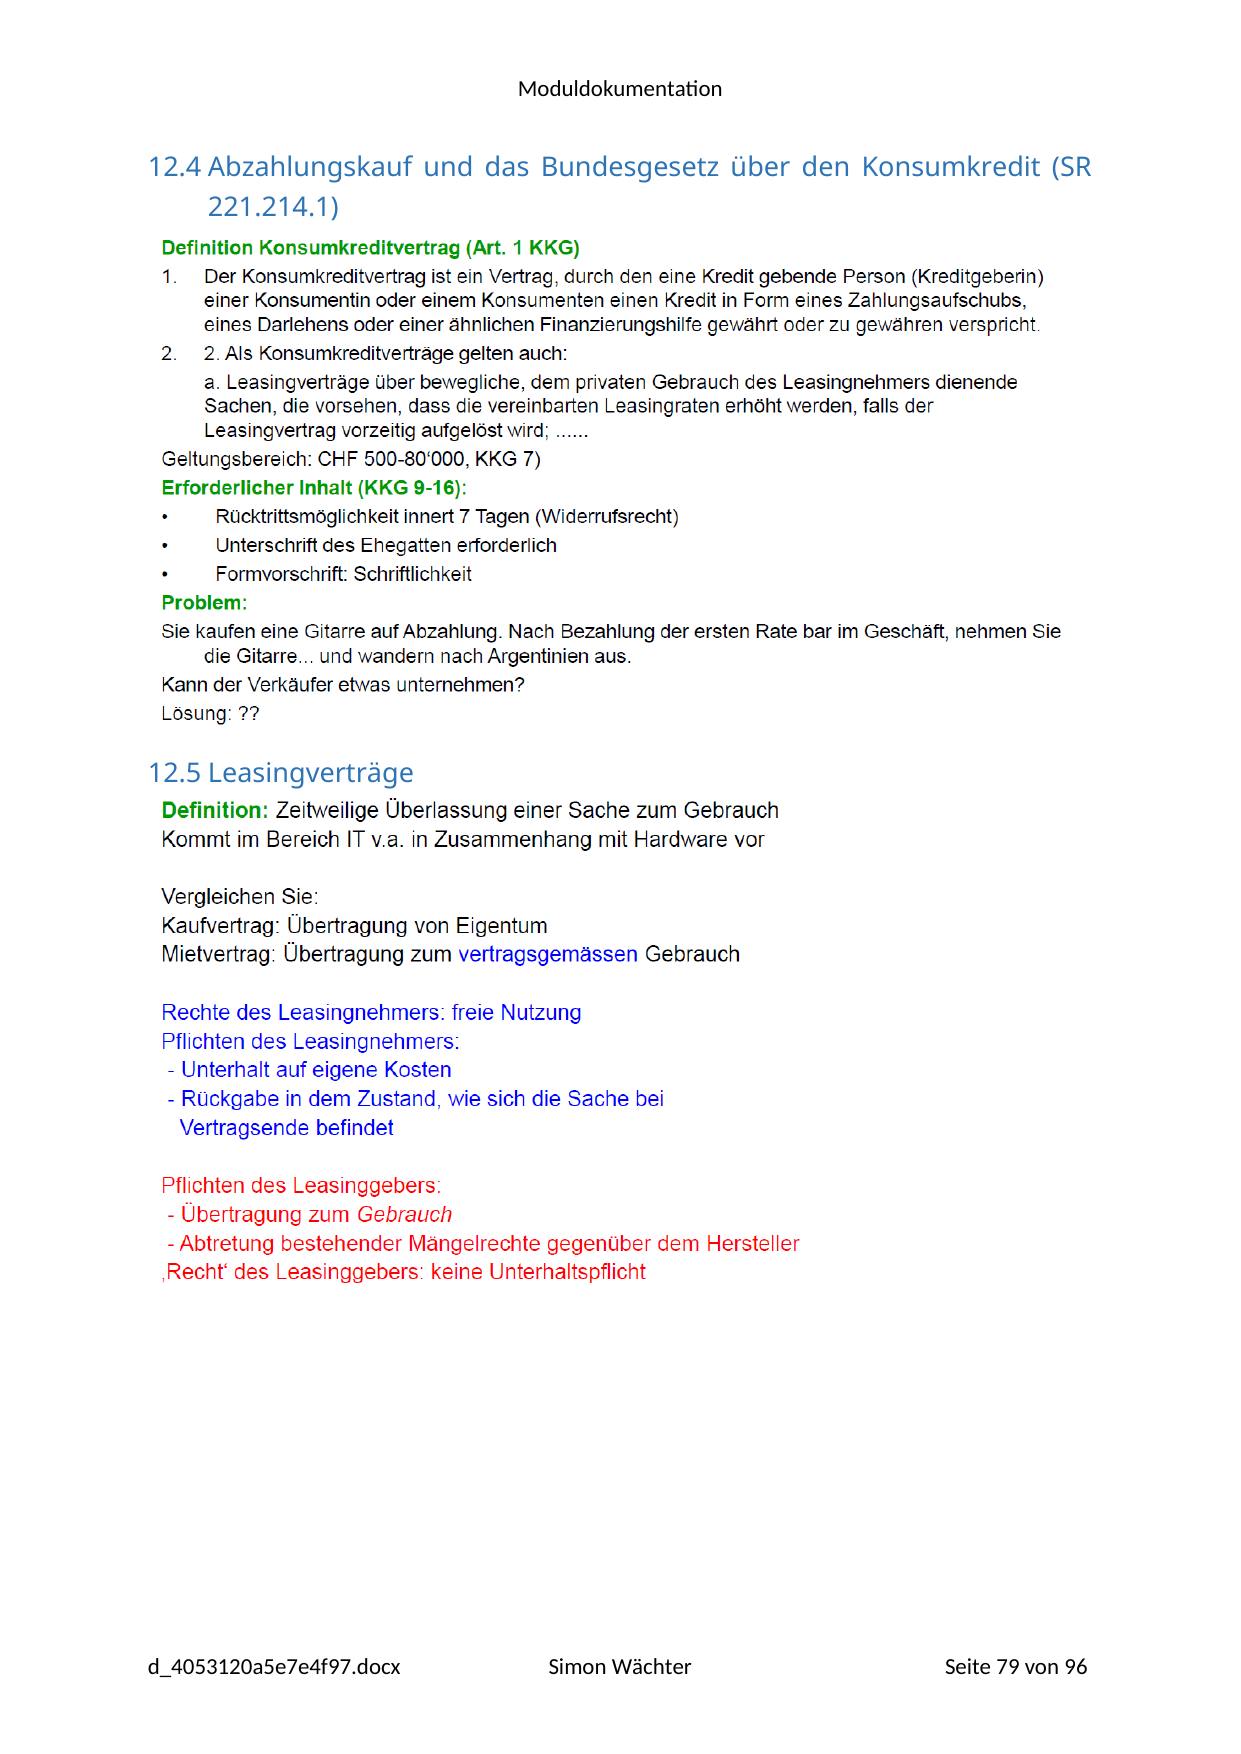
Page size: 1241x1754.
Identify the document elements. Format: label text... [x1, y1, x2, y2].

subtitle Abzahlungskauf und das Bundesgesetz über den Konsumkredit (SR 221.214.1) [148, 148, 1093, 224]
picture [147, 793, 1014, 1291]
subtitle Leasingverträge [148, 753, 1093, 790]
picture [147, 227, 1093, 735]
